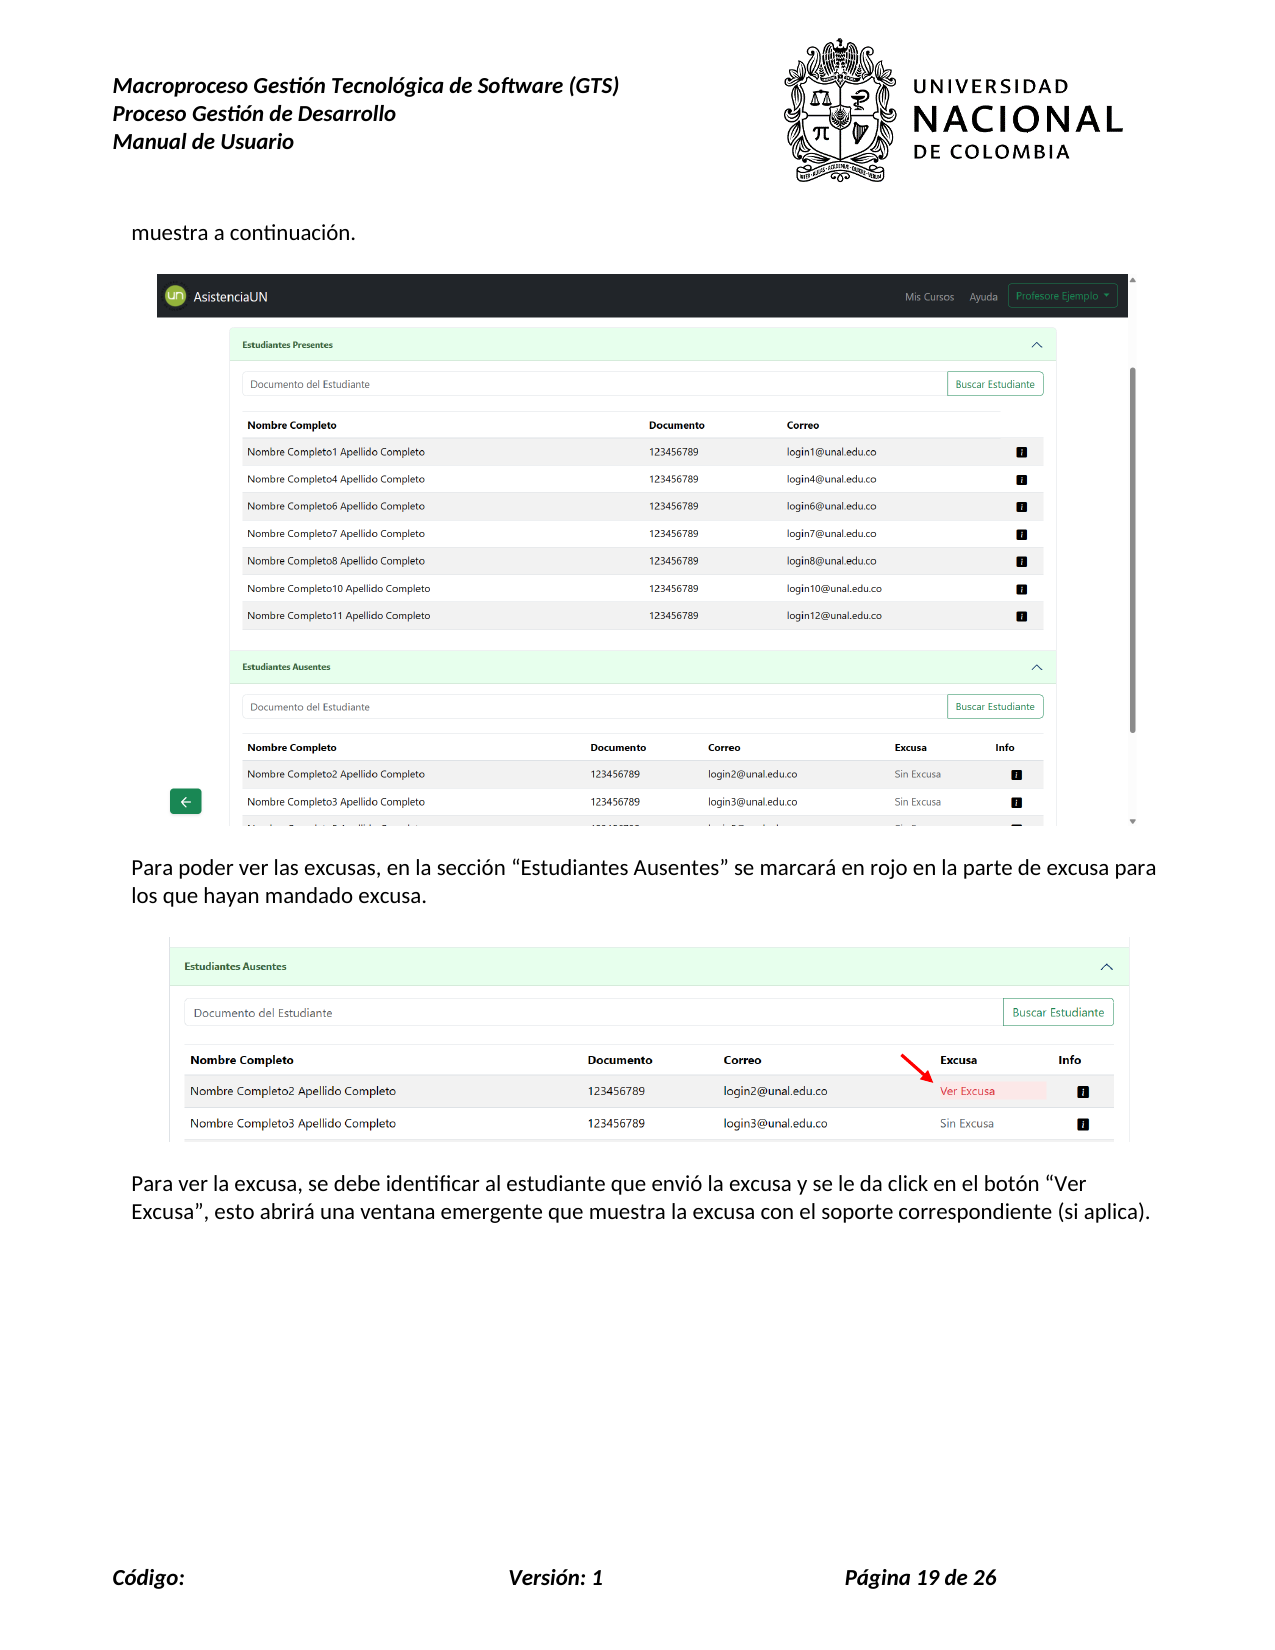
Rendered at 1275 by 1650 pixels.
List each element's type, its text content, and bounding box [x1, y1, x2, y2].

text Para ver la excusa, se debe identificar al estudiante que envió la excusa y se le da click en el botón “Ver Excusa”, esto abrirá una ventana emergente que muestra la excusa con el soporte correspondiente (si aplica). [131, 1169, 1162, 1225]
picture [157, 937, 1137, 1142]
picture [157, 274, 1137, 826]
picture [748, 2, 1158, 218]
text Para poder ver las excusas, en la sección “Estudiantes Ausentes” se marcará en rojo en la parte de excusa para los que hayan mandado excusa. [131, 853, 1162, 909]
